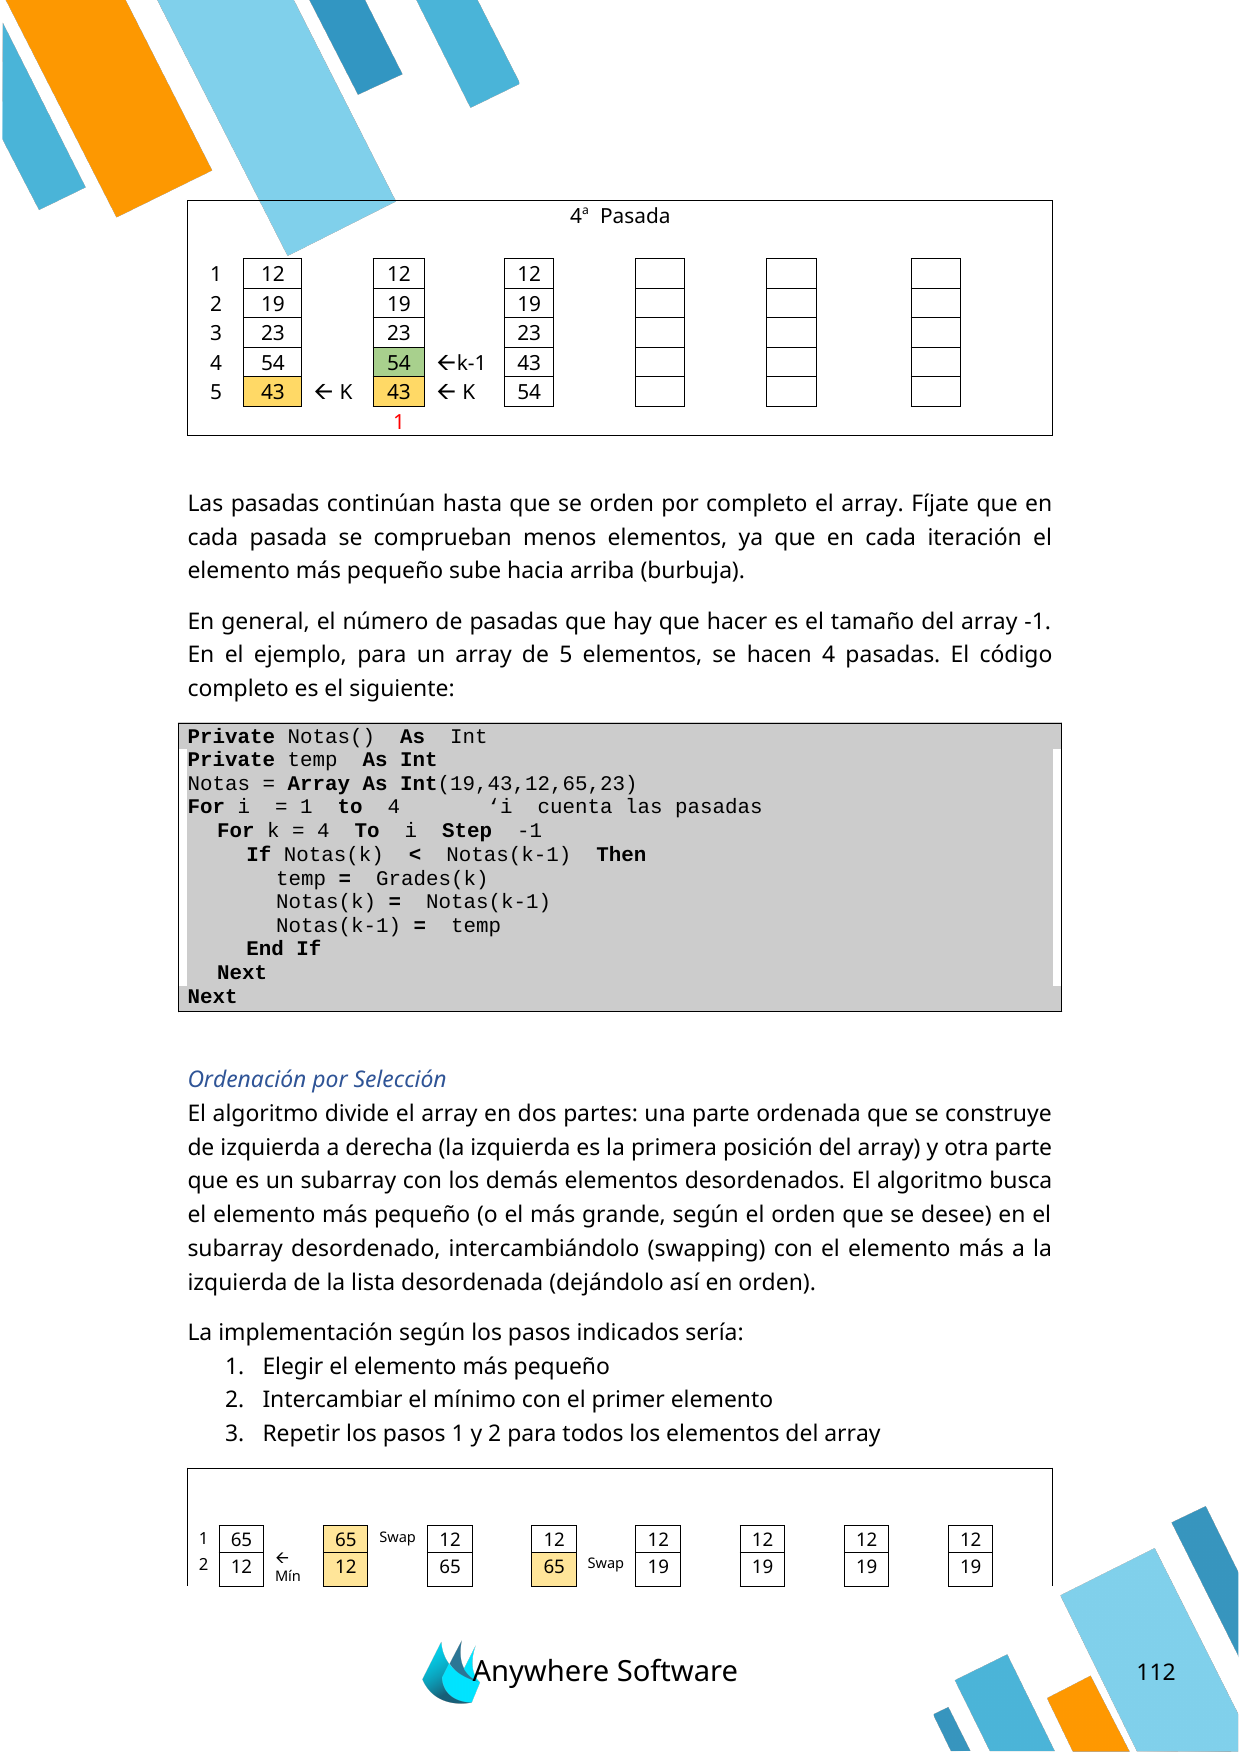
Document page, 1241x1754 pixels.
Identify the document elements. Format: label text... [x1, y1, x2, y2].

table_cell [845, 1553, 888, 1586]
text If Notas(k) < Notas(k-1) Then [187, 844, 1053, 867]
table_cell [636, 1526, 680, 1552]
list Intercambiar el mínimo con el primer elemento [225, 1383, 1053, 1414]
text For k = 4 To i Step -1 [187, 820, 1053, 844]
picture [422, 1640, 481, 1704]
text Next [179, 983, 1061, 1011]
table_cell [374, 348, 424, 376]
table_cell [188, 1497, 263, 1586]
text En general, el número de pasadas que hay que hacer es el tamaño del array -1. En el ejemplo, para un array de 5 elementos, se hacen 4 pasadas. El código completo es el siguiente: [187, 604, 1053, 703]
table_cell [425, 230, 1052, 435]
list Elegir el elemento más pequeño [225, 1349, 1053, 1381]
subtitle Ordenación por Selección [187, 1063, 1053, 1094]
text Notas(k-1) = temp [187, 915, 1053, 938]
text Next [187, 962, 1053, 983]
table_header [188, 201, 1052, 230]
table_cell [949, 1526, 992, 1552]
text End If [187, 938, 1053, 962]
text La implementación según los pasos indicados sería: [187, 1316, 1053, 1347]
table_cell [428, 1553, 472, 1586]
text Private Notas() As Int [179, 724, 1061, 749]
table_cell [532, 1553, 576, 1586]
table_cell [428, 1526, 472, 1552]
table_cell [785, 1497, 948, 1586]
text For i = 1 to 4 ‘i cuenta las pasadas [187, 797, 1053, 820]
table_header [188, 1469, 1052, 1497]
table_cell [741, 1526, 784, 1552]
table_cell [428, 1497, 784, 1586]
text temp = Grades(k) [187, 867, 1053, 891]
list Repetir los pasos 1 y 2 para todos los elementos del array [225, 1417, 1053, 1448]
text Notas = Array As Int(19,43,12,65,23) [187, 773, 1053, 797]
picture [2, 0, 520, 256]
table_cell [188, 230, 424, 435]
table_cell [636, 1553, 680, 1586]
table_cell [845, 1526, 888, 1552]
text Private temp As Int [187, 749, 1053, 773]
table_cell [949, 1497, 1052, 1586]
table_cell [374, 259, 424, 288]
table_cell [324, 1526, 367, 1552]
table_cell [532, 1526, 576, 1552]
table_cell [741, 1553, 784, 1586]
text Las pasadas continúan hasta que se orden por completo el array. Fíjate que en cada pasada se comprueban menos elementos, ya que en cada iteración el elemento más pequeño sube hacia arriba (burbuja). [187, 487, 1053, 585]
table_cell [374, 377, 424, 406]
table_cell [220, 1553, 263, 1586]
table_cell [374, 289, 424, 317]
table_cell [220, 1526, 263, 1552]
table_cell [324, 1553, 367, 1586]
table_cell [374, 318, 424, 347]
picture [933, 1506, 1239, 1752]
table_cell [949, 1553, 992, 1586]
text Notas(k) = Notas(k-1) [187, 891, 1053, 915]
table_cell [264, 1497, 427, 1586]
text El algoritmo divide el array en dos partes: una parte ordenada que se construye de izquierda a derecha (la izquierda es la primera posición del array) y otra parte que es un subarray con los demás elementos desordenados. El algoritmo busca el elemento más pequeño (o el más grande, según el orden que se desee) en el subarray desordenado, intercambiándolo (swapping) con el elemento más a la izquierda de la lista desordenada (dejándolo así en orden). [187, 1097, 1053, 1297]
